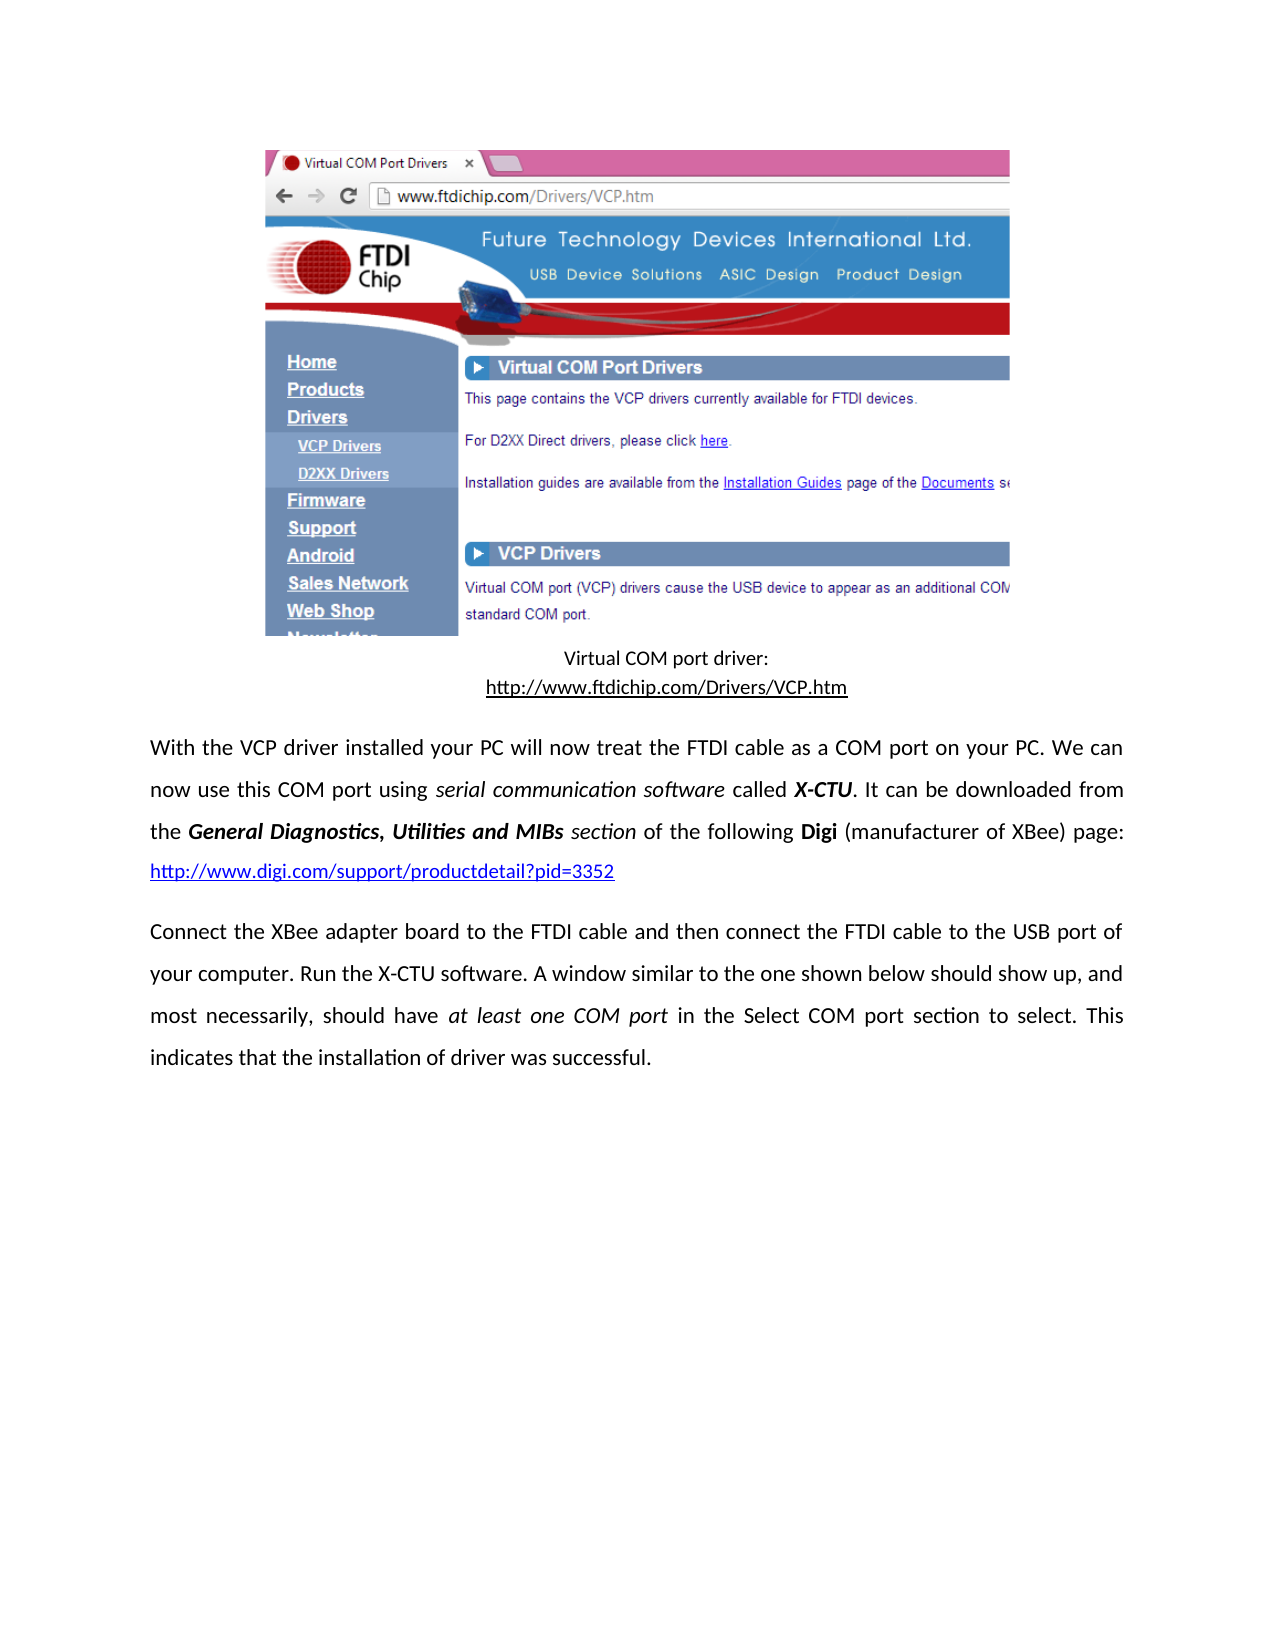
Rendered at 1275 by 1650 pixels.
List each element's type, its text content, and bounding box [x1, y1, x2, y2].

picture [265, 150, 1010, 636]
text With the VCP driver installed your PC will now treat the FTDI cable as a COM port on your PC. We can now use this COM port using serial communication software called X-CTU. It can be downloaded from the General Diagnostics, Utilities and MIBs section of the following Digi (manufacturer of XBee) page: http://www.digi.com/support/productdetail?pid=3352 [150, 733, 1125, 884]
text Connect the XBee adapter board to the FTDI cable and then connect the FTDI cable to the USB port of your computer. Run the X-CTU software. A window similar to the one shown below should show up, and most necessarily, should have at least one COM port in the Select COM port section to select. This indicates that the installation of driver was successful. [150, 917, 1125, 1071]
